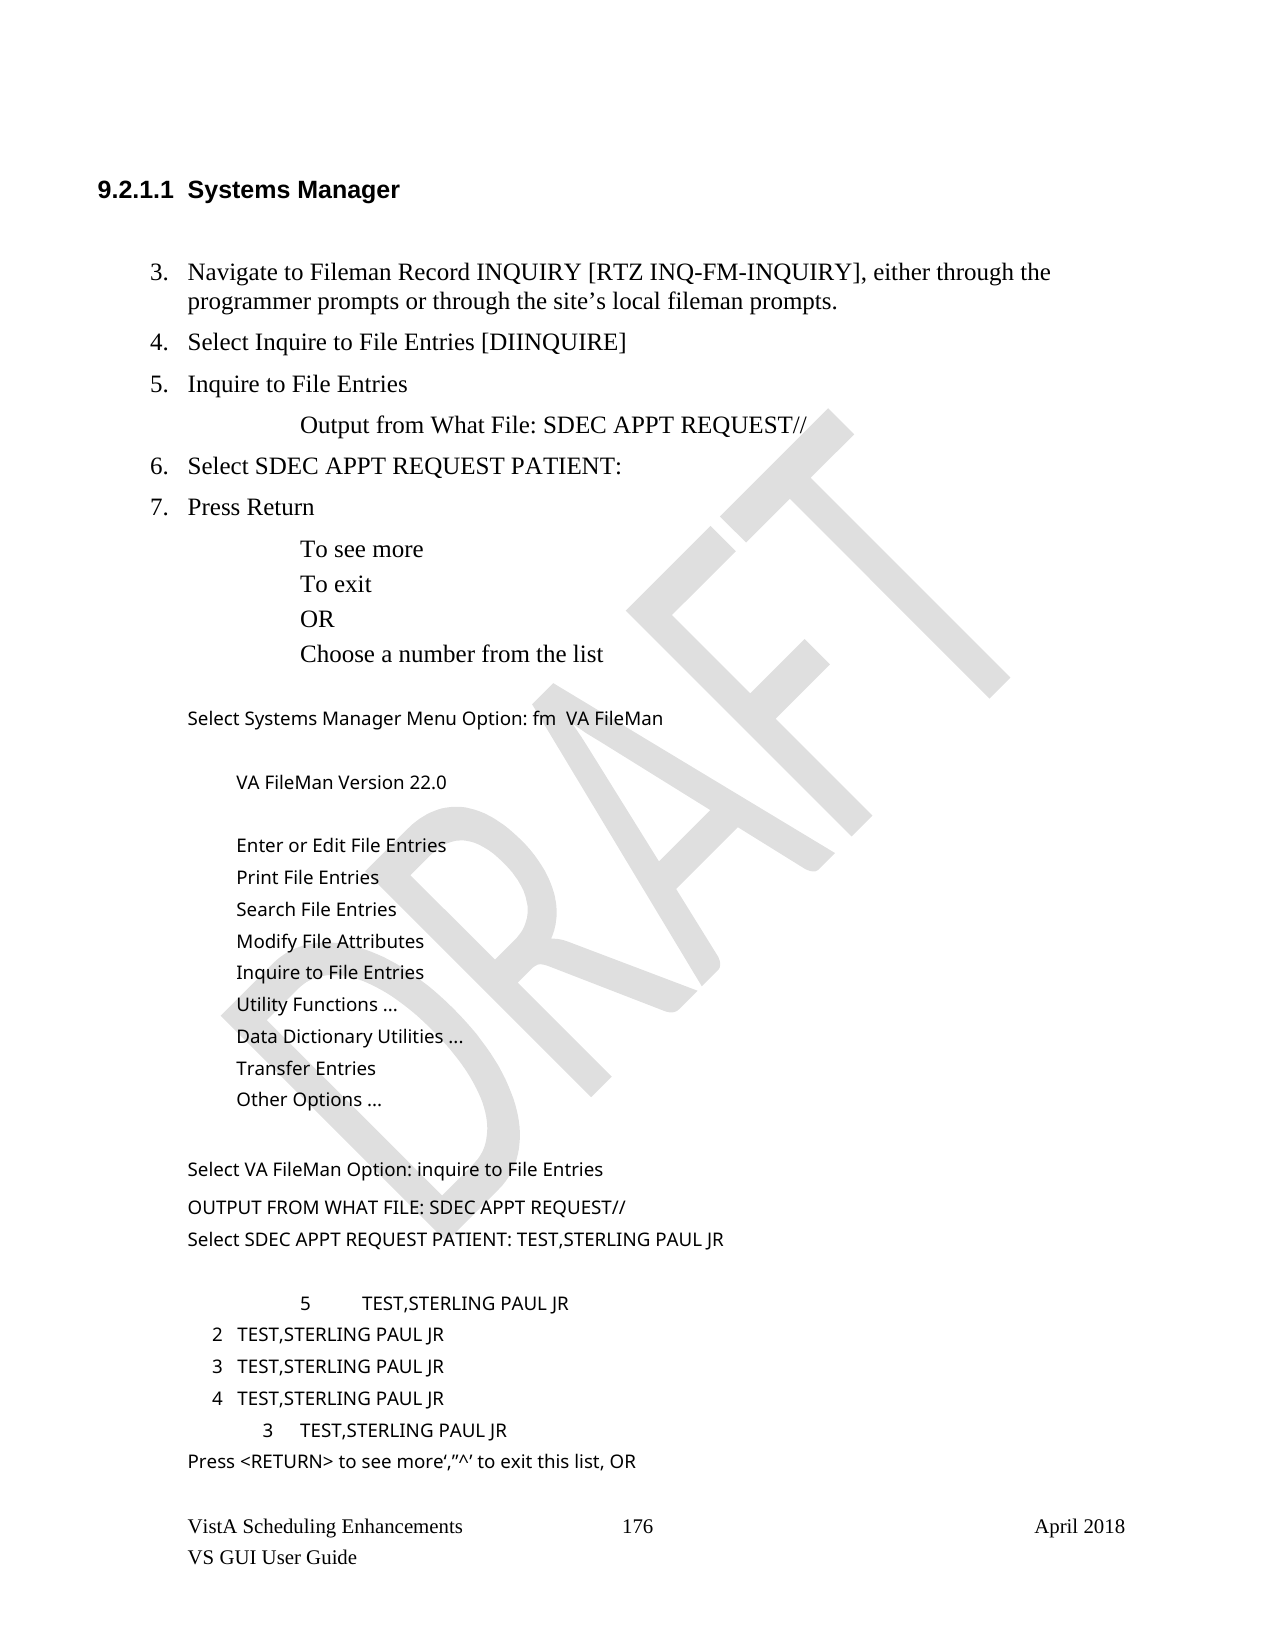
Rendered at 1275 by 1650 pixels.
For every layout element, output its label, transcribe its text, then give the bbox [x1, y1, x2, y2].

text VA FileMan Version 22.0 [187, 769, 1125, 794]
text 2 TEST,STERLING PAUL JR [187, 1322, 1125, 1347]
text Search File Entries [187, 896, 1125, 922]
text Transfer Entries [187, 1055, 1125, 1081]
text Press Return [150, 492, 1125, 521]
text Select SDEC APPT REQUEST PATIENT: [150, 451, 1125, 480]
text Select Systems Manager Menu Option: fm VA FileMan [187, 706, 1125, 731]
text Inquire to File Entries [187, 960, 1125, 985]
text To see more [300, 534, 1125, 562]
subtitle Systems Manager [97, 175, 1125, 204]
text Inquire to File Entries [150, 369, 1125, 397]
text 3 TEST,STERLING PAUL JR [187, 1353, 1125, 1379]
list TEST,STERLING PAUL JR [262, 1417, 1125, 1442]
text Data Dictionary Utilities ... [187, 1023, 1125, 1049]
text 4 TEST,STERLING PAUL JR [187, 1385, 1125, 1411]
text OR [300, 604, 1125, 632]
text Output from What File: SDEC APPT REQUEST// [300, 410, 1125, 439]
text Select Inquire to File Entries [DIINQUIRE] [150, 327, 1125, 356]
text Navigate to Fileman Record INQUIRY [RTZ INQ-FM-INQUIRY], either through the programmer prompts or through the site’s local fileman prompts. [150, 257, 1125, 315]
text Print File Entries [187, 864, 1125, 890]
text OUTPUT FROM WHAT FILE: SDEC APPT REQUEST// [187, 1194, 1125, 1220]
text Choose a number from the list [300, 639, 1125, 667]
list TEST,STERLING PAUL JR [300, 1290, 1125, 1315]
text Other Options ... [187, 1087, 1125, 1112]
text Select SDEC APPT REQUEST PATIENT: TEST,STERLING PAUL JR [187, 1226, 1125, 1252]
text Select VA FileMan Option: inquire to File Entries [187, 1157, 1125, 1182]
text Modify File Attributes [187, 928, 1125, 953]
text To exit [300, 569, 1125, 597]
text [187, 1449, 1125, 1474]
text Enter or Edit File Entries [187, 833, 1125, 858]
text Utility Functions ... [187, 991, 1125, 1017]
